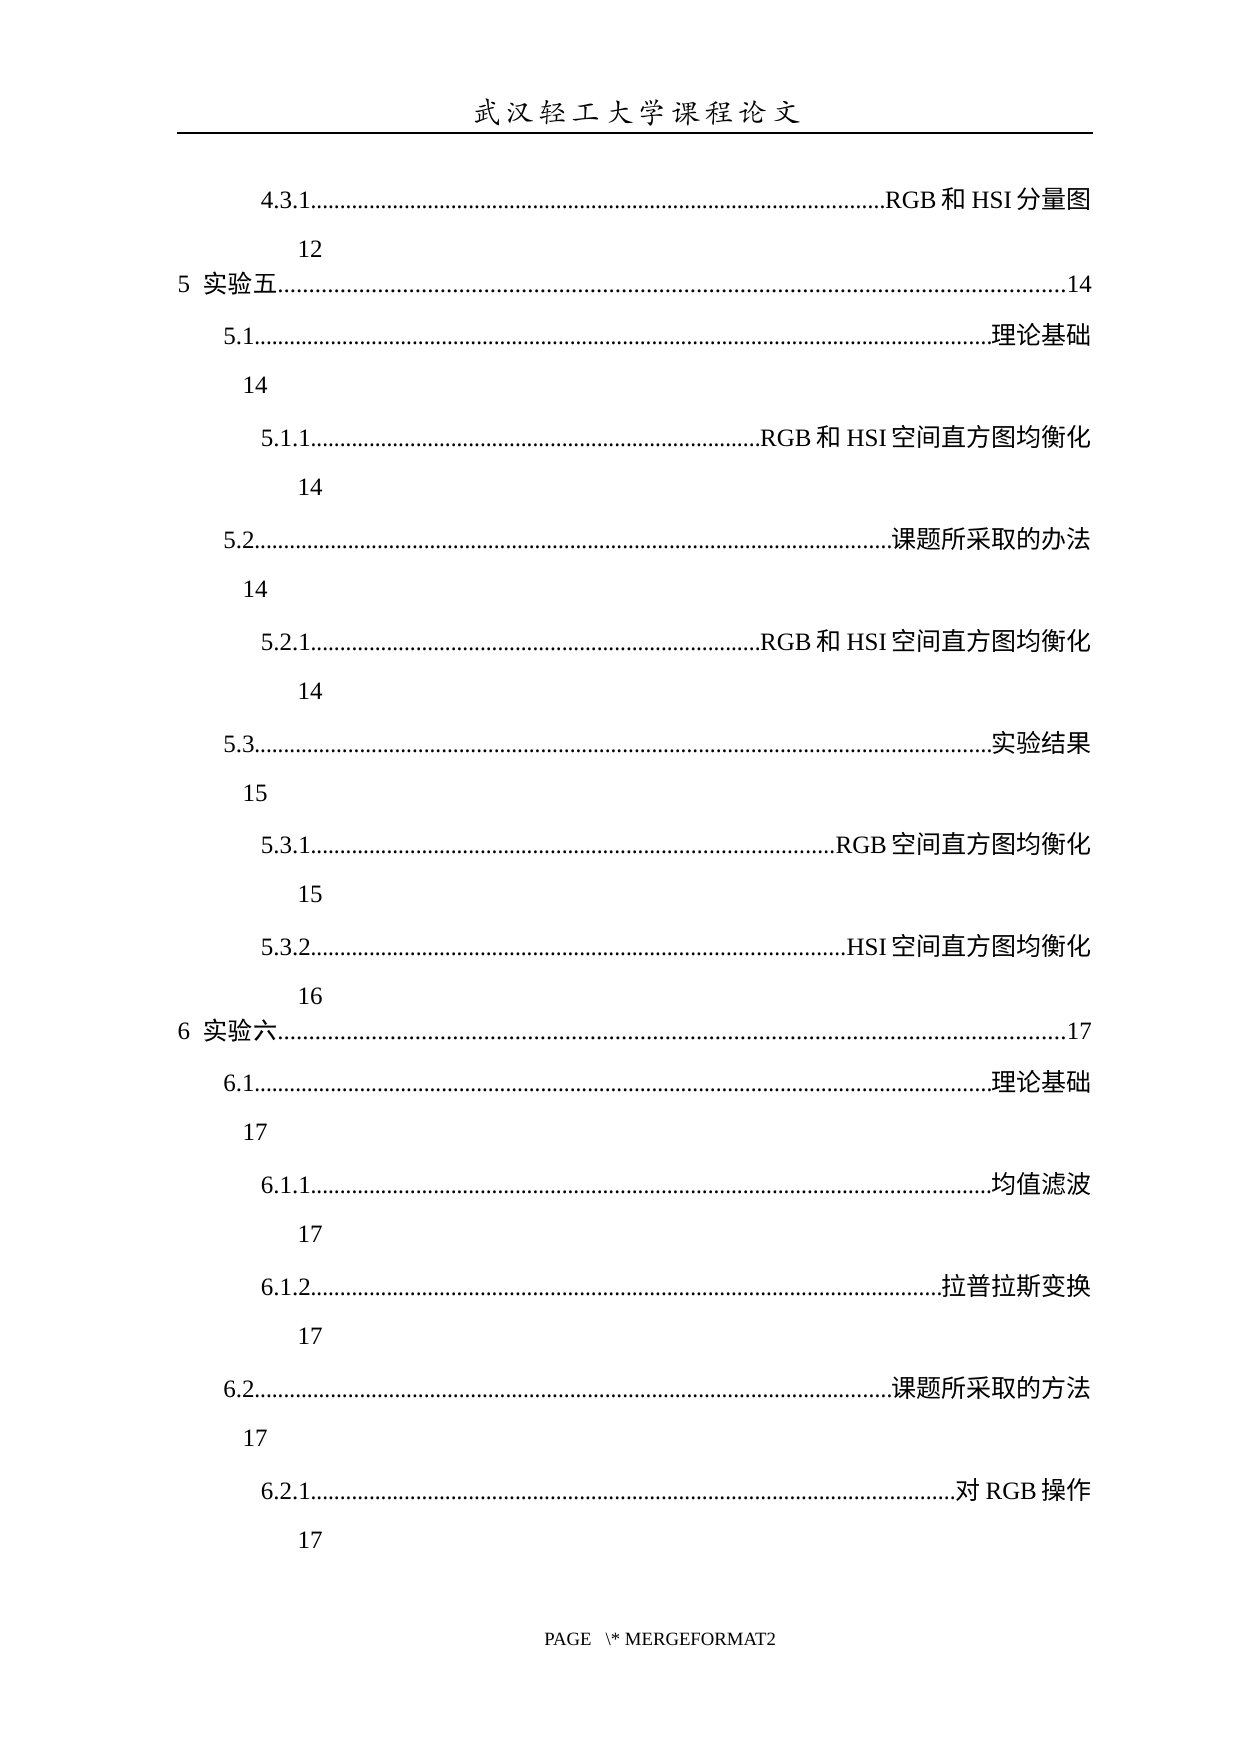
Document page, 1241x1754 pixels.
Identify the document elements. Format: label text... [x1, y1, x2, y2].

text 6.2.1 对RGB操作 17 [240, 1454, 1093, 1556]
text 5.3 实验结果 15 [202, 707, 1093, 809]
text 4.3.1 RGB和HSI分量图 12 [240, 164, 1093, 266]
text 6.1.2 拉普拉斯变换 17 [240, 1251, 1093, 1352]
text 5.3.2 HSI空间直方图均衡化 16 [240, 911, 1093, 1013]
text 6 实验六 17 [177, 1013, 1093, 1047]
text 5.2 课题所采取的办法 14 [202, 503, 1093, 605]
text 5.1 理论基础 14 [202, 300, 1093, 402]
text 6.1 理论基础 17 [202, 1047, 1093, 1149]
text 5.1.1 RGB和HSI空间直方图均衡化 14 [240, 402, 1093, 503]
text 6.1.1 均值滤波 17 [240, 1149, 1093, 1251]
text 6.2 课题所采取的方法 17 [202, 1352, 1093, 1454]
text 5.3.1 RGB空间直方图均衡化 15 [240, 809, 1093, 911]
text 5 实验五 14 [177, 266, 1093, 300]
text 5.2.1 RGB和HSI空间直方图均衡化 14 [240, 605, 1093, 707]
